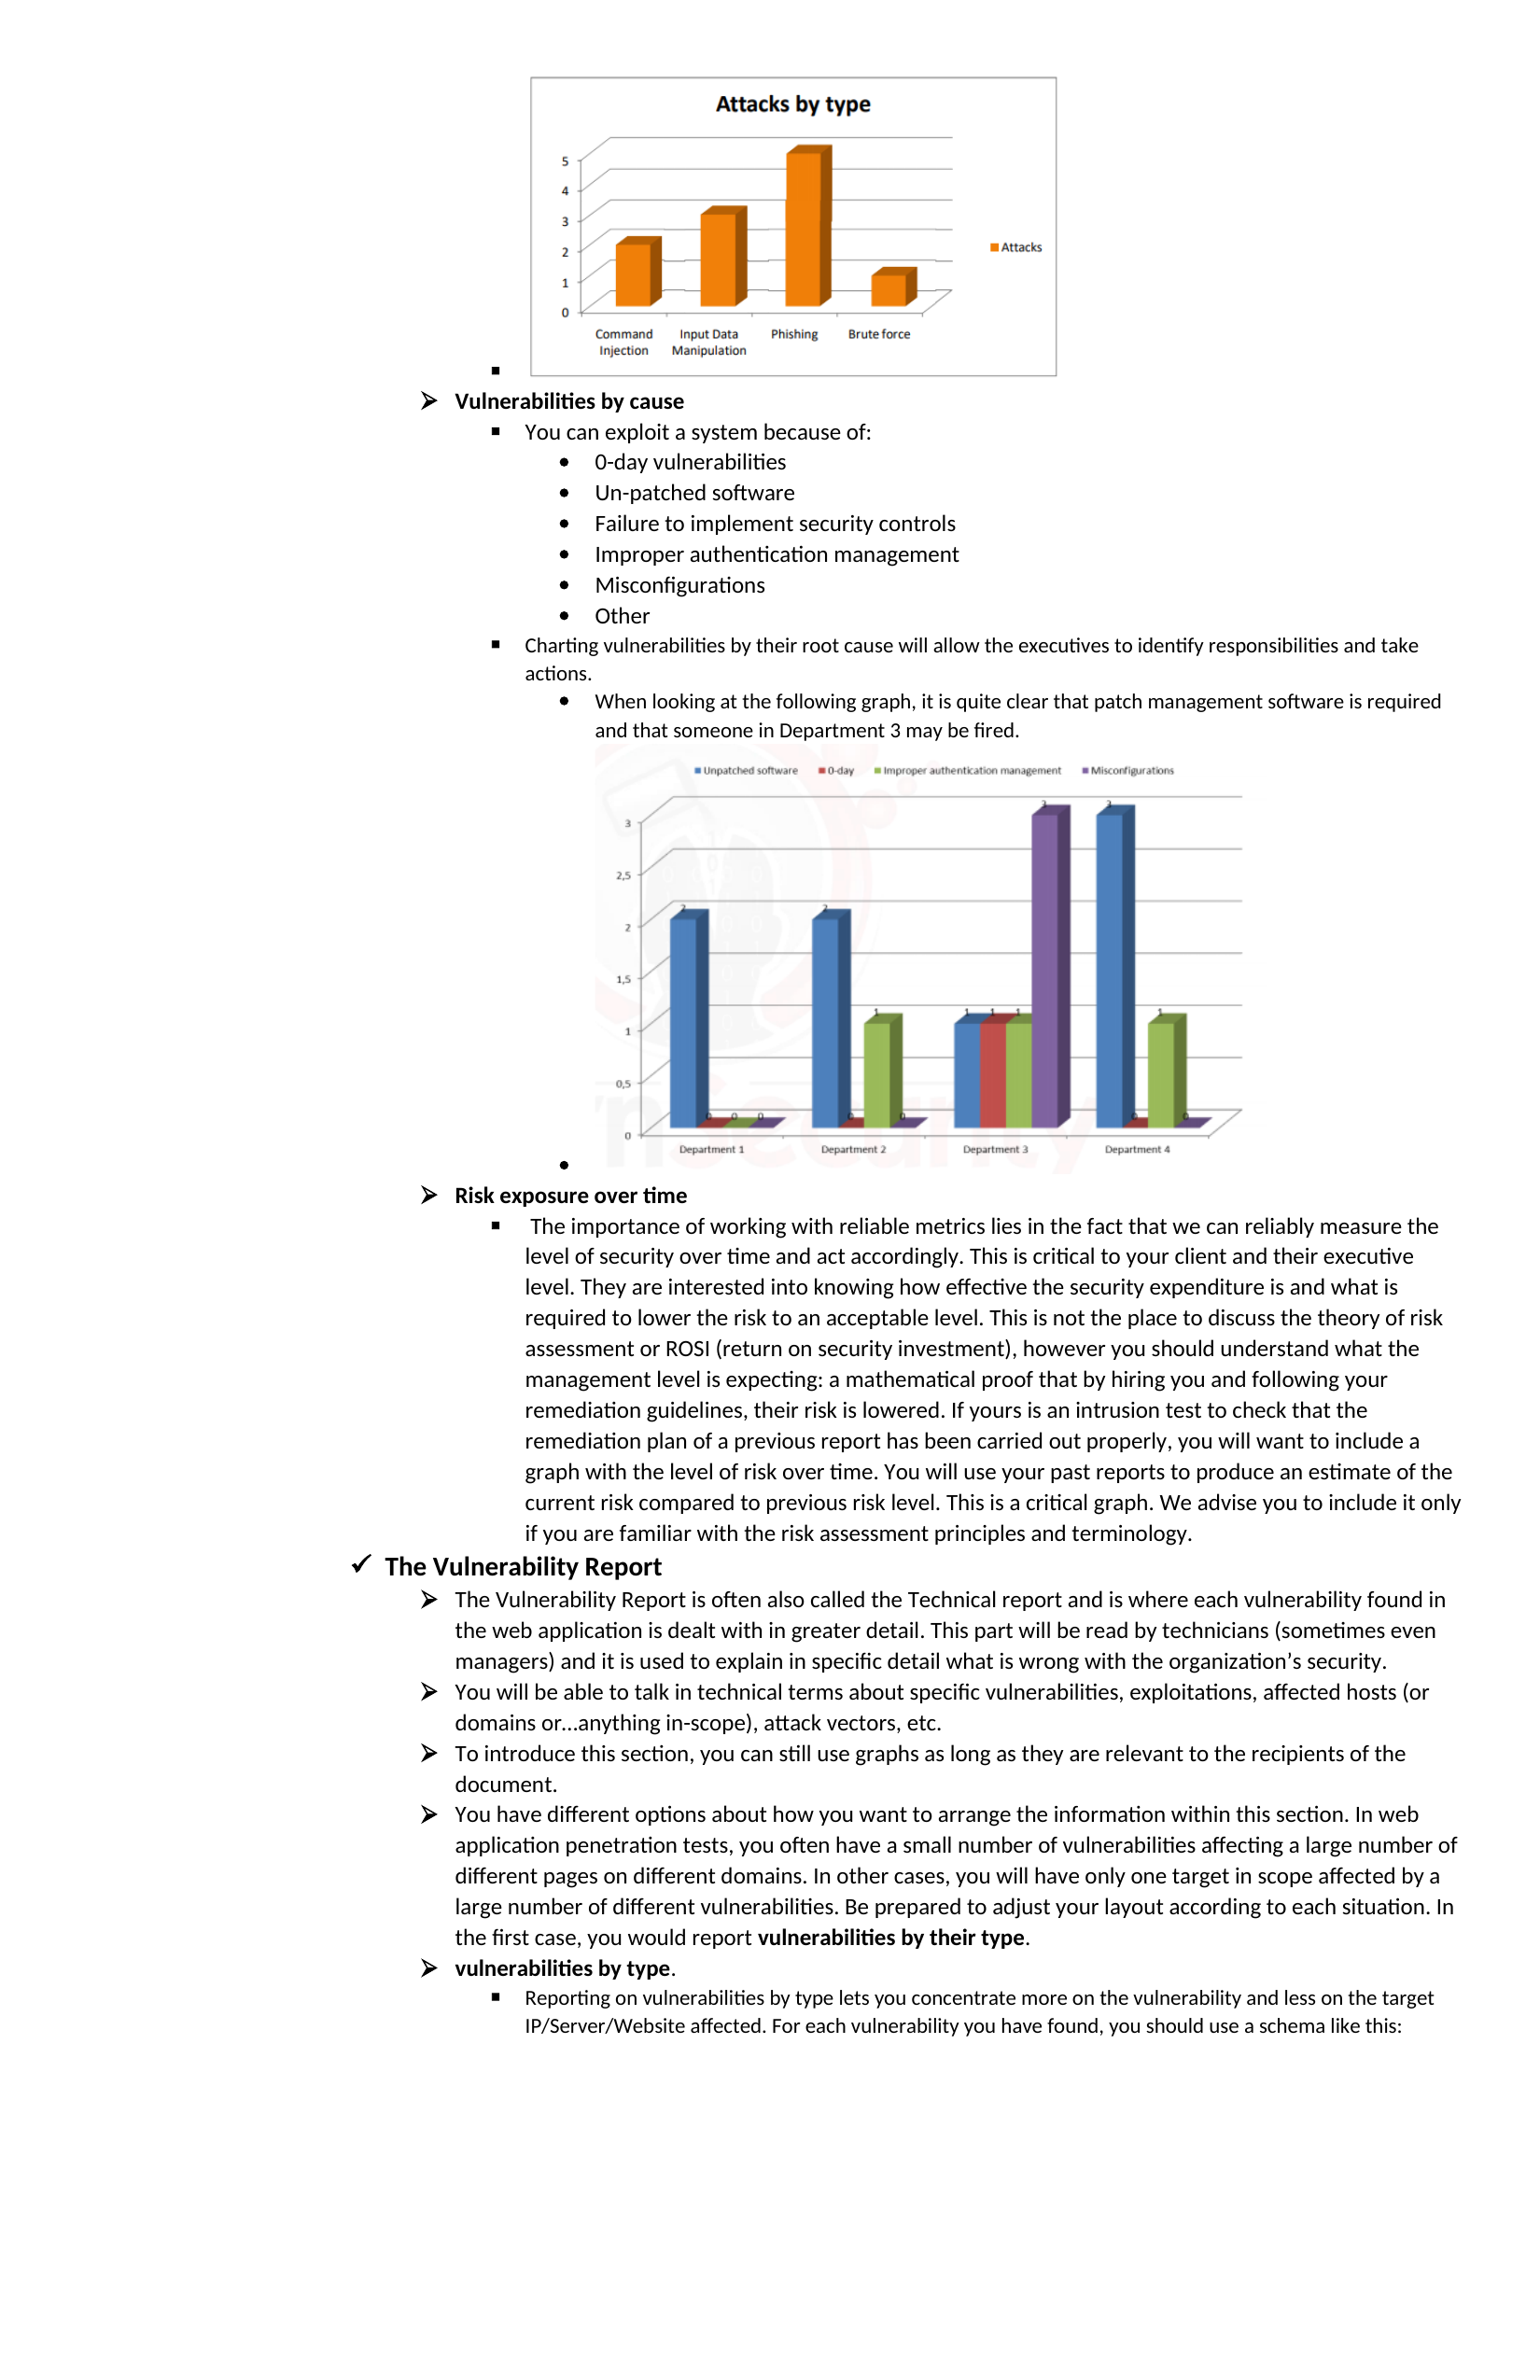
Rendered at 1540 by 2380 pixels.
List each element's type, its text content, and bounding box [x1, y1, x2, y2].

list Reporting on vulnerabilities by type lets you concentrate more on the vulnerability and less on the target IP/Server/Website affected. For each vulnerability you have found, you should use a schema like this: [490, 1984, 1470, 2038]
list Improper authentication management [560, 539, 1470, 568]
list Un-patched software [560, 478, 1470, 507]
list The importance of working with reliable metrics lies in the fact that we can reliably measure the level of security over time and act accordingly. This is critical to your client and their executive level. They are interested into knowing how effective the security expenditure is and what is required to lower the risk to an acceptable level. This is not the place to discuss the theory of risk assessment or ROSI (return on security investment), however you should understand what the management level is expecting: a mathematical proof that by hiring you and following your remediation guidelines, their risk is lowered. If yours is an intrusion test to check that the remediation plan of a previous report has been carried out properly, you will want to include a graph with the level of risk over time. You will use your past reports to produce an estimate of the current risk compared to previous risk level. This is a critical graph. We advise you to include it only if you are familiar with the risk assessment principles and terminology. [490, 1211, 1470, 1547]
list You can exploit a system because of: [490, 417, 1470, 445]
list The Vulnerability Report is often also called the Technical report and is where each vulnerability found in the web application is dealt with in greater detail. This part will be read by technicians (sometimes even managers) and it is used to explain in specific detail what is wrong with the organization’s security. [420, 1585, 1470, 1674]
list Charting vulnerabilities by their root cause will allow the executives to identify responsibilities and take actions. [490, 632, 1470, 686]
list vulnerabilities by type. [420, 1953, 1470, 1982]
list 0-day vulnerabilities [560, 447, 1470, 476]
list When looking at the following graph, it is quite clear that patch management software is required and that someone in Department 3 may be fired. [560, 688, 1470, 743]
list You have different options about how you want to arrange the information within this section. In web application penetration tests, you often have a small number of vulnerabilities affecting a large number of different pages on different domains. In other cases, you will have only one target in scope affected by a large number of different vulnerabilities. Be prepared to adjust your layout according to each situation. In the first case, you would report vulnerabilities by their type. [420, 1800, 1470, 1952]
list You will be able to talk in technical terms about specific vulnerabilities, exploitations, affected hosts (or domains or…anything in-scope), attack vectors, etc. [420, 1677, 1470, 1736]
list Failure to implement security controls [560, 509, 1470, 538]
list Risk exposure over time [420, 1181, 1470, 1209]
list Misconfigurations [560, 570, 1470, 599]
list To introduce this section, you can still use graphs as long as they are relevant to the recipients of the document. [420, 1739, 1470, 1798]
list Other [560, 601, 1470, 630]
list The Vulnerability Report [350, 1549, 1470, 1582]
list Vulnerabilities by cause [420, 386, 1470, 414]
picture [525, 70, 1062, 380]
picture [595, 744, 1267, 1174]
